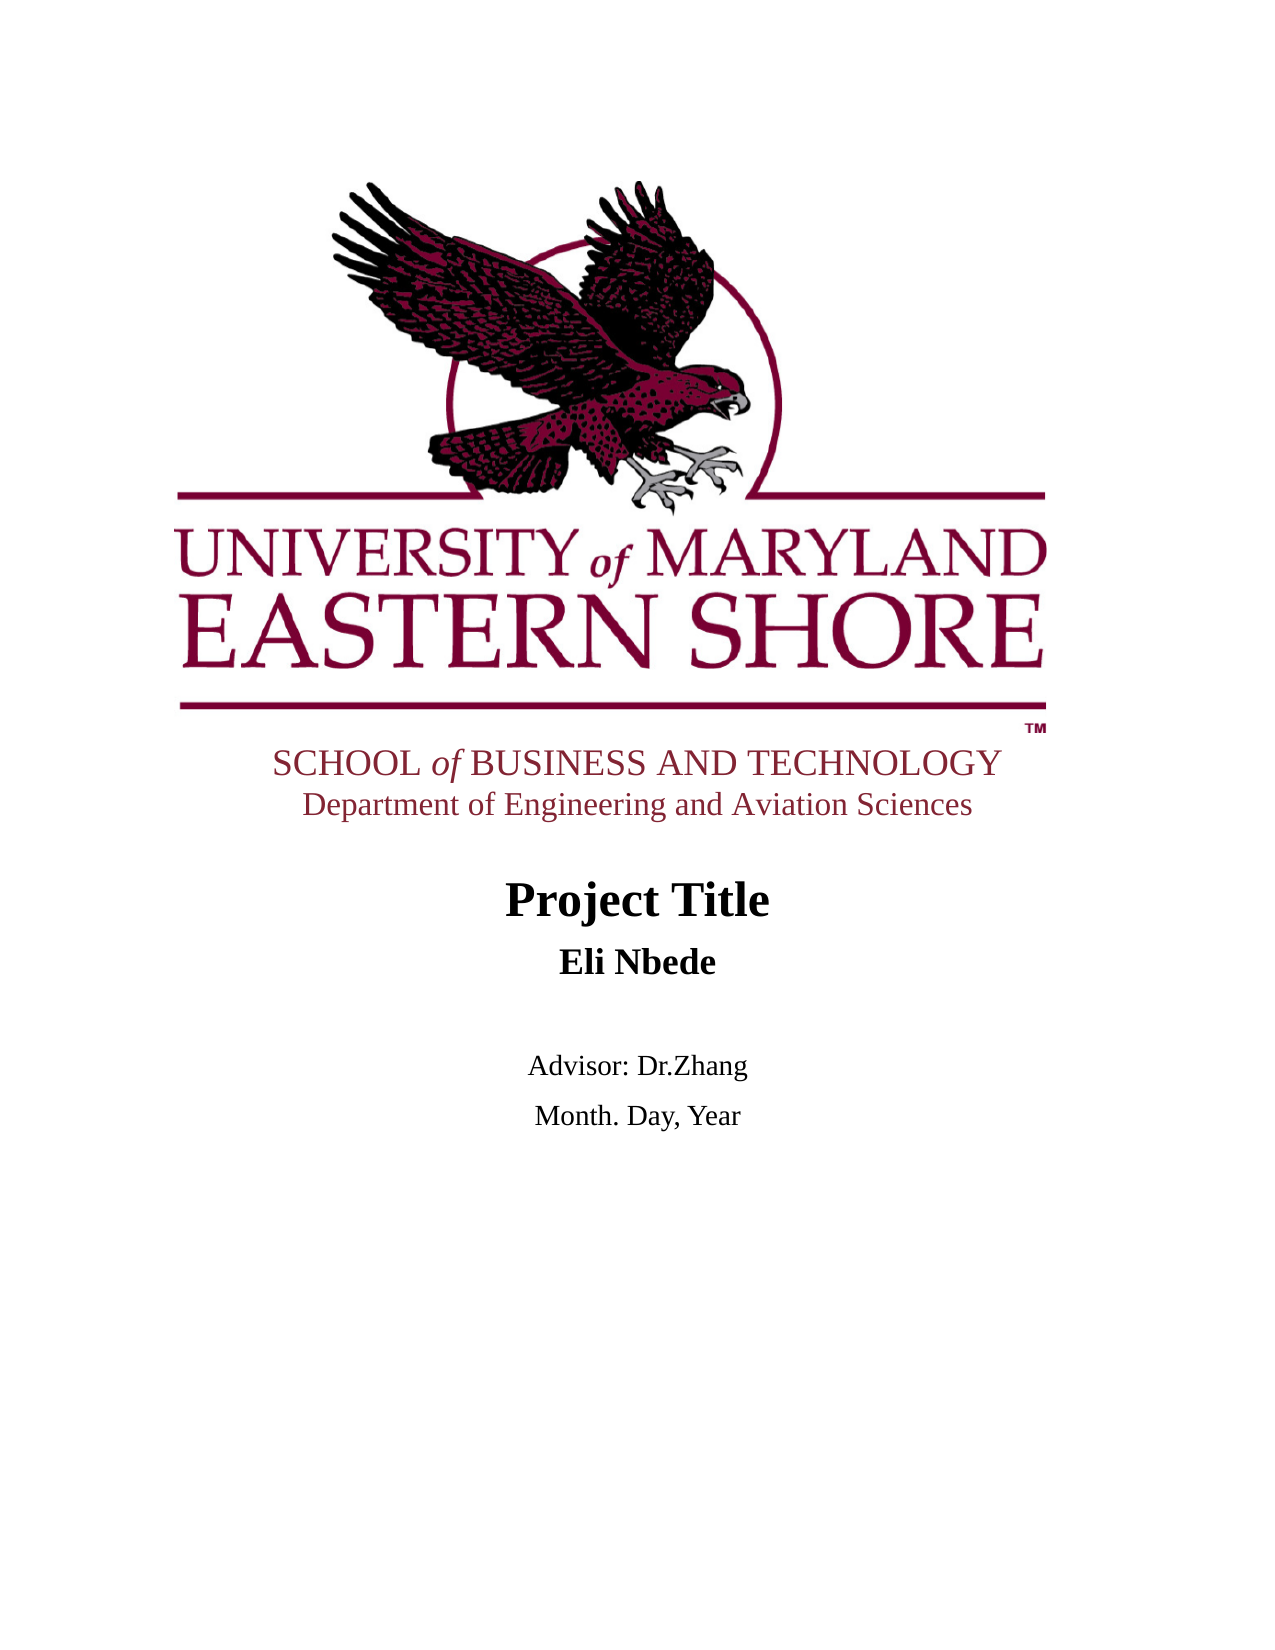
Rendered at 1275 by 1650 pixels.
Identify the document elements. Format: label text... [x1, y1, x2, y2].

text Month. Day, Year [150, 1098, 1125, 1132]
picture [150, 150, 1125, 741]
text Advisor: Dr.Zhang [150, 1048, 1125, 1082]
text Project Title [150, 870, 1125, 928]
text Department of Engineering and Aviation Sciences [150, 784, 1125, 822]
text Eli Nbede [150, 939, 1125, 982]
text SCHOOL of BUSINESS AND TECHNOLOGY [150, 741, 1125, 784]
